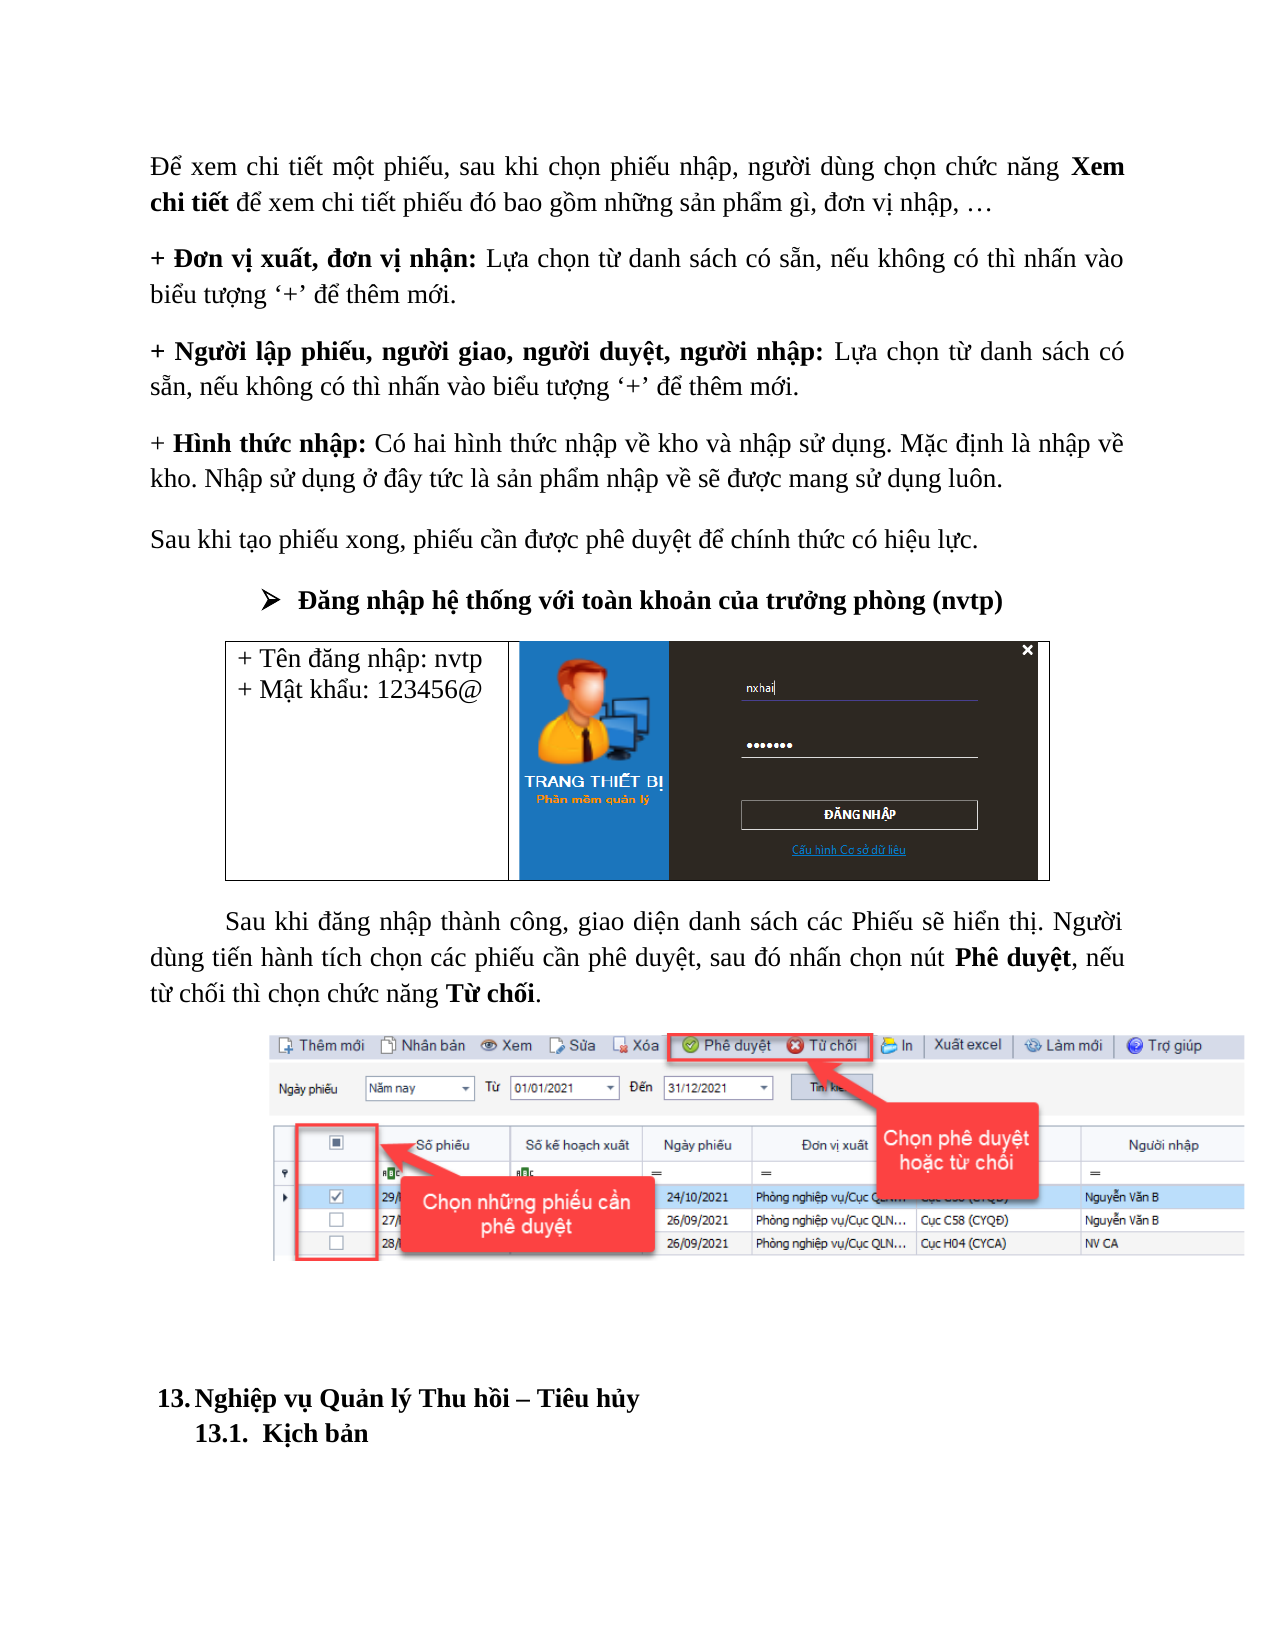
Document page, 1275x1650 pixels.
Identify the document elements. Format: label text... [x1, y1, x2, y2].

table_header [1038, 642, 1049, 879]
list Đăng nhập hệ thống với toàn khoản của trưởng phòng (nvtp) [260, 584, 1125, 615]
picture [519, 641, 1038, 880]
text + Đơn vị xuất, đơn vị nhận: Lựa chọn từ danh sách có sẵn, nếu không có thì nhấn vào biểu tượng ‘+’ để thêm mới. [150, 242, 1125, 309]
table_header + Tên đăng nhập: nvtp + Mật khẩu: 123456@ [226, 642, 508, 879]
text Sau khi tạo phiếu xong, phiếu cần được phê duyệt để chính thức có hiệu lực. [150, 523, 1125, 554]
text + Hình thức nhập: Có hai hình thức nhập về kho và nhập sử dụng. Mặc định là nhập về kho. Nhập sử dụng ở đây tức là sản phẩm nhập về sẽ được mang sử dụng luôn. [150, 427, 1125, 494]
list Kịch bản [194, 1417, 1125, 1448]
picture [269, 1033, 1245, 1261]
table_header [509, 642, 519, 879]
list Nghiệp vụ Quản lý Thu hồi – Tiêu hủy [157, 1382, 1125, 1413]
text + Người lập phiếu, người giao, người duyệt, người nhập: Lựa chọn từ danh sách có sẵn, nếu không có thì nhấn vào biểu tượng ‘+’ để thêm mới. [150, 334, 1125, 401]
text Sau khi đăng nhập thành công, giao diện danh sách các Phiếu sẽ hiển thị. Người dùng tiến hành tích chọn các phiếu cần phê duyệt, sau đó nhấn chọn nút Phê duyệt, nếu từ chối thì chọn chức năng Từ chối. [150, 906, 1125, 1008]
text Để xem chi tiết một phiếu, sau khi chọn phiếu nhập, người dùng chọn chức năng Xem chi tiết để xem chi tiết phiếu đó bao gồm những sản phẩm gì, đơn vị nhập, … [150, 150, 1125, 217]
